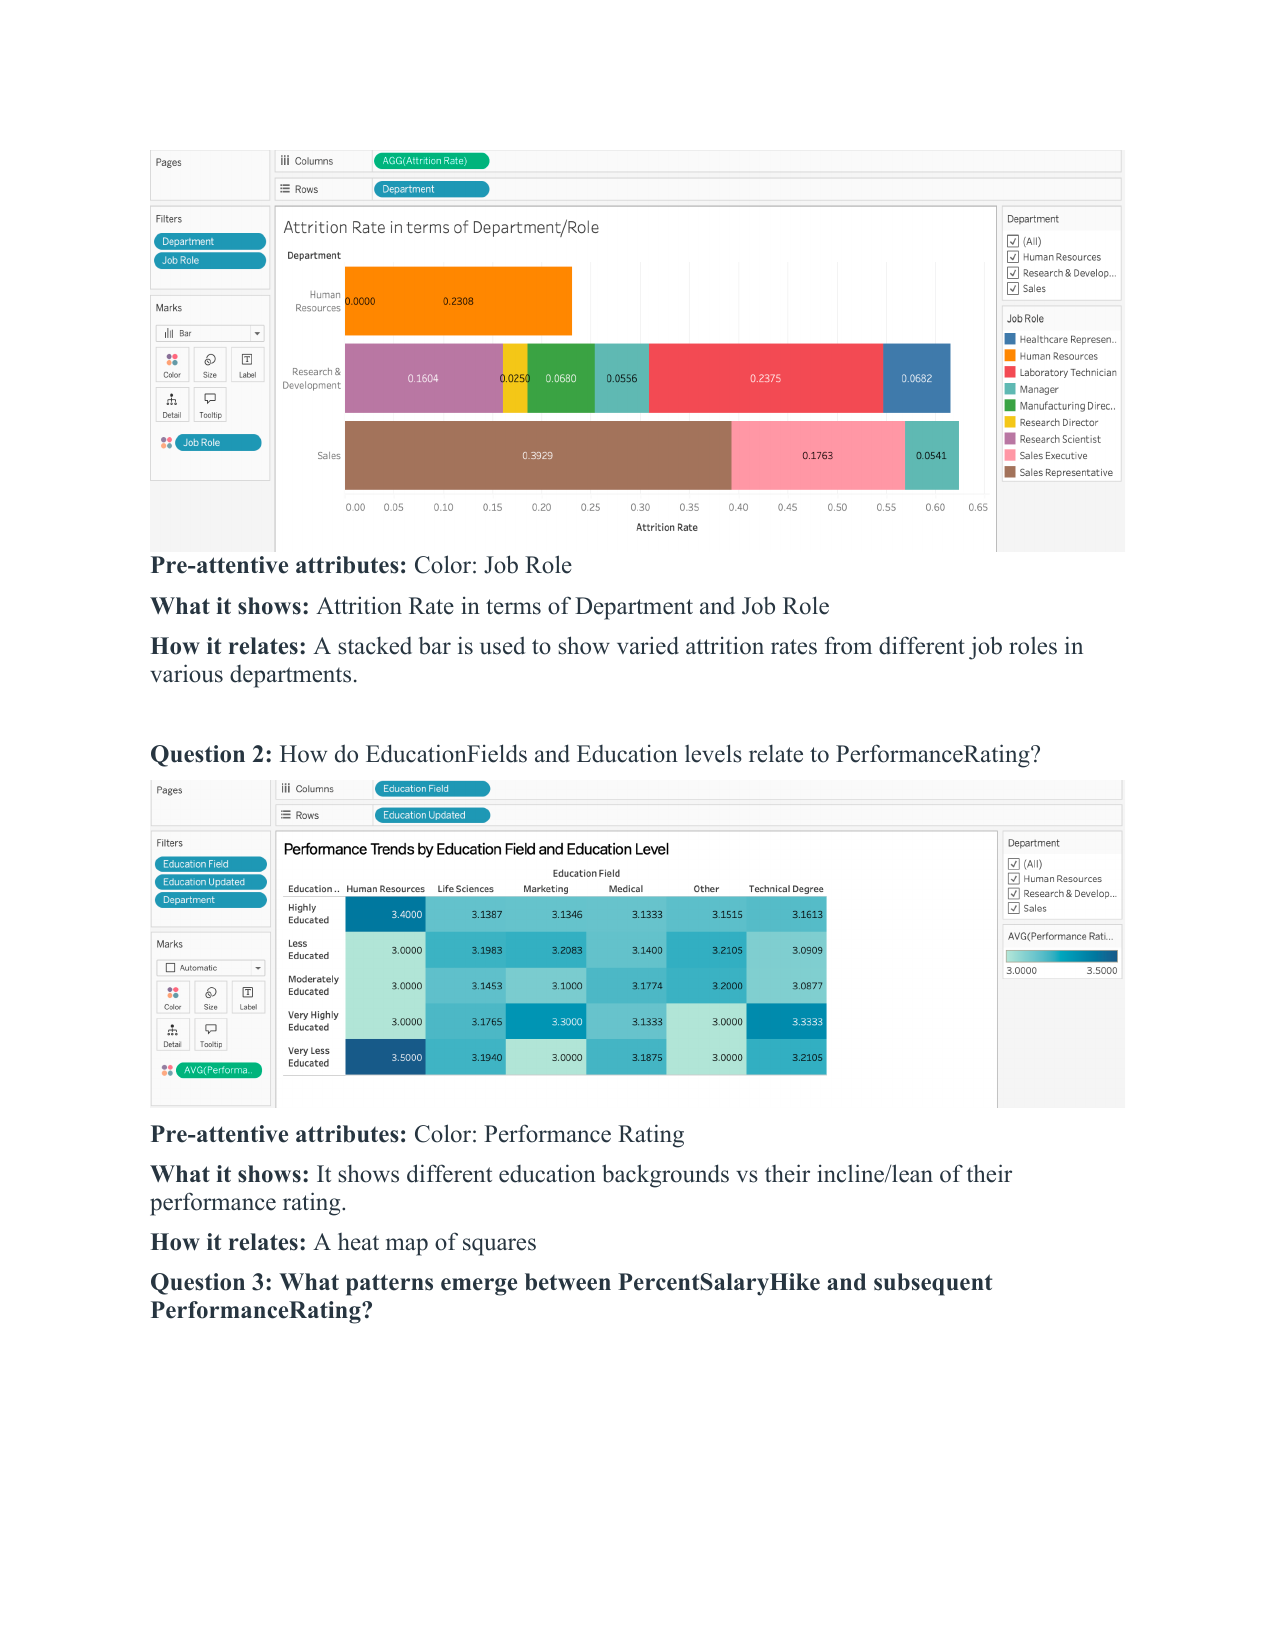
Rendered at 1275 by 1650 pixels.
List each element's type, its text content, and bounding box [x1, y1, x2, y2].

text What it shows: It shows different education backgrounds vs their incline/lean of their performance rating. [150, 1160, 1125, 1216]
text Question 2: How do EducationFields and Education levels relate to PerformanceRating? [150, 740, 1125, 768]
text Pre-attentive attributes: Color: Job Role [150, 552, 1125, 579]
text Question 3: What patterns emerge between PercentSalaryHike and subsequent PerformanceRating? [150, 1268, 1125, 1324]
text How it relates: A heat map of squares [150, 1228, 1125, 1256]
picture [150, 780, 1125, 1108]
text Pre-attentive attributes: Color: Performance Rating [150, 1120, 1125, 1148]
picture [150, 150, 1125, 552]
text What it shows: Attrition Rate in terms of Department and Job Role [150, 592, 1125, 619]
text How it relates: A stacked bar is used to show varied attrition rates from different job roles in various departments. [150, 632, 1125, 687]
